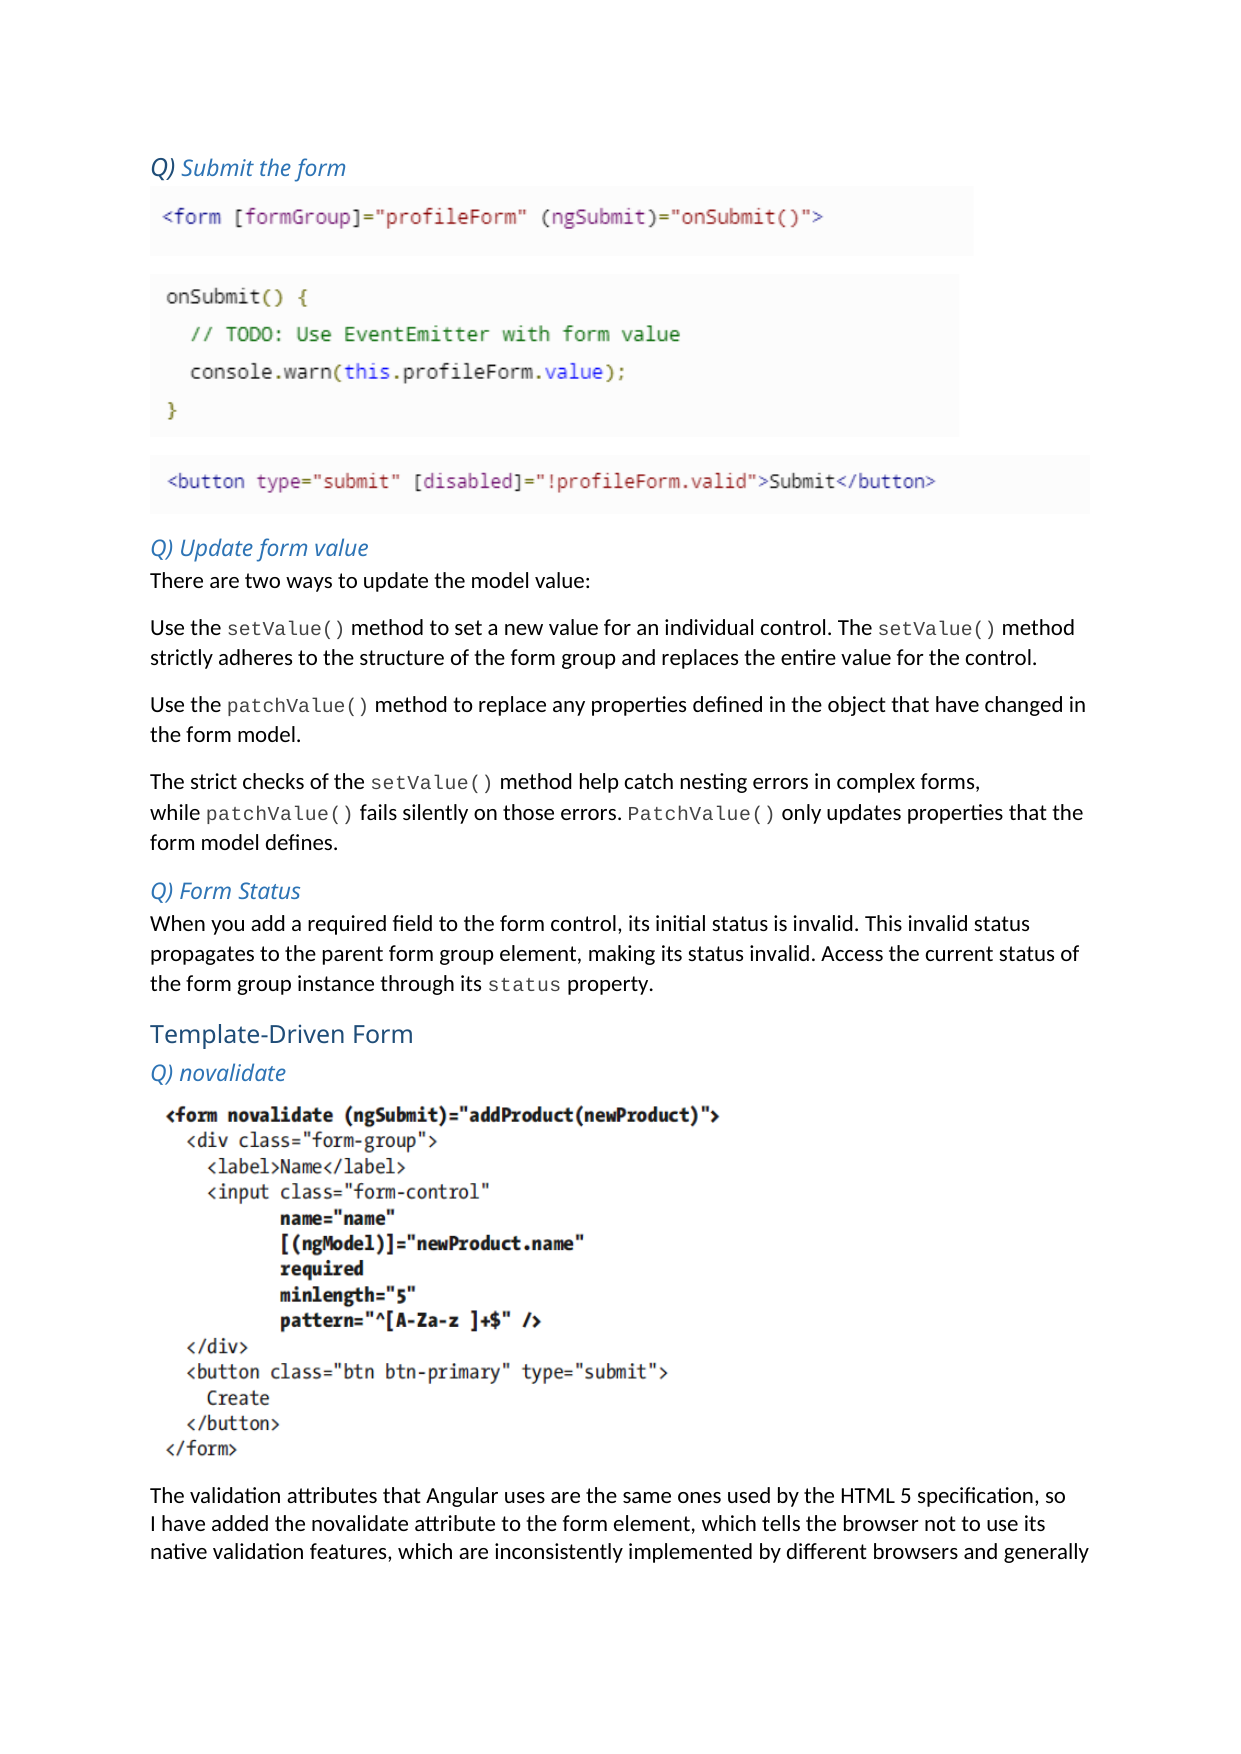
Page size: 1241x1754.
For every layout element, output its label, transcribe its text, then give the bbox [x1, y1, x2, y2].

subtitle Q) Update form value [150, 532, 1090, 563]
subtitle Template-Driven Form [150, 1016, 1090, 1050]
text When you add a required field to the form control, its initial status is invalid. This invalid status propagates to the parent form group element, making its status invalid. Access the current status of the form group instance through its status property. [150, 909, 1090, 997]
subtitle Q) novalidate [150, 1057, 1090, 1088]
text The strict checks of the setValue() method help catch nesting errors in complex forms, while patchValue() fails silently on those errors. PatchValue() only updates properties that the form model defines. [150, 767, 1090, 856]
picture [150, 455, 1091, 514]
text Use the setValue() method to set a new value for an individual control. The setValue() method strictly adheres to the structure of the form group and replaces the entire value for the control. [150, 613, 1090, 671]
text The validation attributes that Angular uses are the same ones used by the HTML 5 specification, so [150, 1481, 1090, 1509]
picture [150, 186, 974, 256]
text There are two ways to update the model value: [150, 566, 1090, 594]
picture [150, 1091, 899, 1463]
subtitle Q) Form Status [150, 875, 1090, 906]
text Use the patchValue() method to replace any properties defined in the object that have changed in the form model. [150, 690, 1090, 748]
picture [150, 274, 960, 437]
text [150, 1509, 1090, 1566]
subtitle Q) Submit the form [150, 150, 1090, 184]
